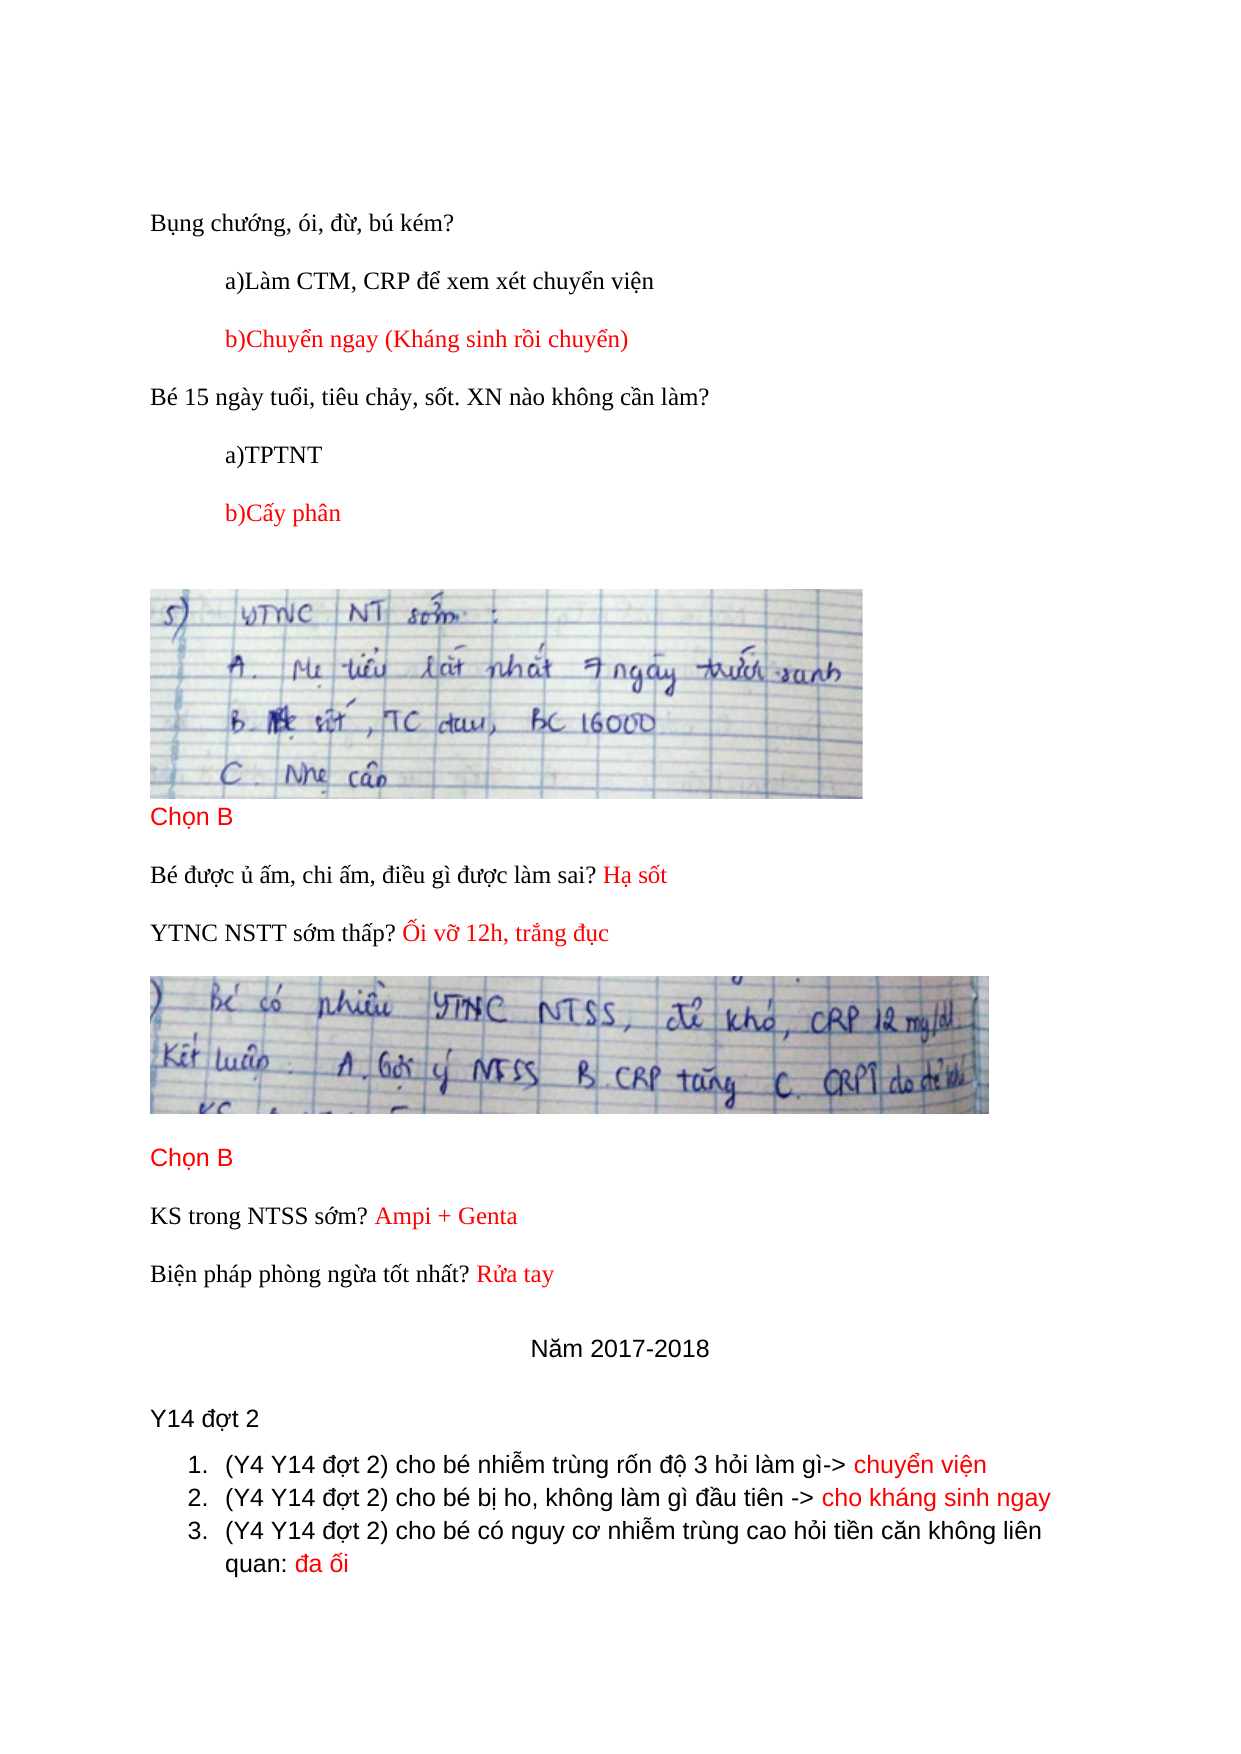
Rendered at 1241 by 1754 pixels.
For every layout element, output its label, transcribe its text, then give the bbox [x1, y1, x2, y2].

subtitle KS trong NTSS sớm? Ampi + Genta [150, 1201, 1090, 1230]
subtitle Bé 15 ngày tuổi, tiêu chảy, sốt. XN nào không cần làm? [150, 382, 1090, 411]
picture [150, 589, 863, 799]
subtitle b)Chuyển ngay (Kháng sinh rồi chuyển) [150, 324, 1090, 353]
subtitle Bụng chướng, ói, đừ, bú kém? [150, 208, 1090, 237]
subtitle Biện pháp phòng ngừa tốt nhất? Rửa tay [150, 1259, 1090, 1288]
list (Y4 Y14 đợt 2) cho bé nhiễm trùng rốn độ 3 hỏi làm gì-> chuyển viện [187, 1450, 1090, 1479]
subtitle b)Cấy phân [150, 498, 1090, 527]
subtitle Năm 2017-2018 [150, 1334, 1090, 1363]
subtitle a)TPTNT [150, 440, 1090, 469]
subtitle Y14 đợt 2 [150, 1404, 1090, 1433]
picture [150, 976, 989, 1114]
list (Y4 Y14 đợt 2) cho bé có nguy cơ nhiễm trùng cao hỏi tiền căn không liên quan: đa ối [187, 1516, 1090, 1578]
subtitle a)Làm CTM, CRP để xem xét chuyển viện [150, 266, 1090, 295]
text Chọn B [150, 1143, 1090, 1172]
subtitle YTNC NSTT sớm thấp? Ối vỡ 12h, trắng đục [150, 918, 1090, 947]
subtitle Bé được ủ ấm, chi ấm, điều gì được làm sai? Hạ sốt [150, 860, 1090, 889]
list (Y4 Y14 đợt 2) cho bé bị ho, không làm gì đầu tiên -> cho kháng sinh ngay [187, 1483, 1090, 1512]
text Chọn B [150, 802, 1090, 831]
